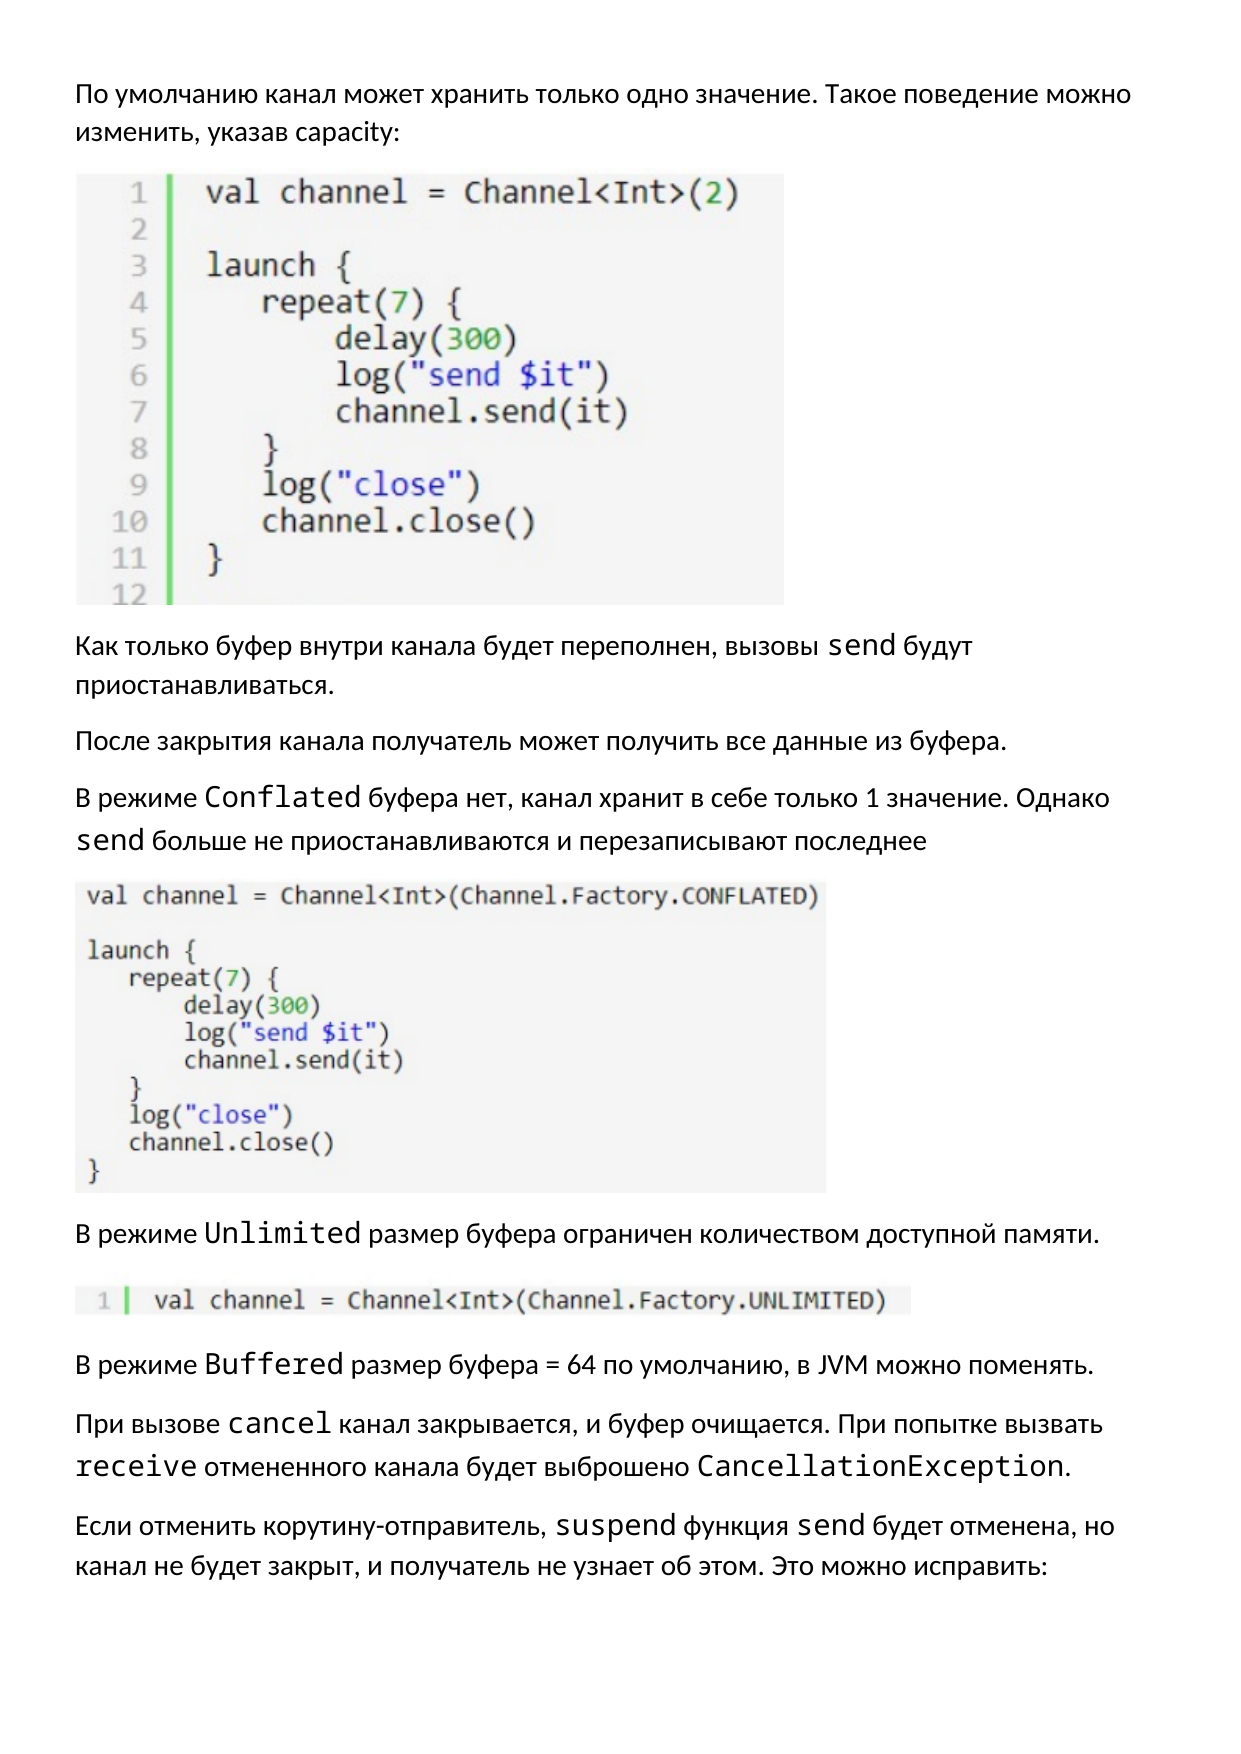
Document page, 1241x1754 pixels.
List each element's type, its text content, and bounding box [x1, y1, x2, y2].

text По умолчанию канал может хранить только одно значение. Такое поведение можно изменить, указав capacity: [75, 75, 1165, 149]
text Как только буфер внутри канала будет переполнен, вызовы send будут приостанавливаться. [75, 624, 1165, 702]
text В режиме Buffered размер буфера = 64 по умолчанию, в JVM можно поменять. [75, 1343, 1165, 1383]
text После закрытия канала получатель может получить все данные из буфера. [75, 722, 1165, 757]
text В режиме Conflated буфера нет, канал хранит в себе только 1 значение. Однако send больше не приостанавливаются и перезаписывают последнее [75, 777, 1165, 859]
picture [75, 168, 785, 605]
picture [75, 878, 827, 1193]
text Если отменить корутину-отправитель, suspend функция send будет отменена, но канал не будет закрыт, и получатель не узнает об этом. Это можно исправить: [75, 1505, 1165, 1583]
picture [75, 1271, 911, 1324]
text При вызове cancel канал закрывается, и буфер очищается. При попытке вызвать receive отмененного канала будет выброшено CancellationException. [75, 1402, 1165, 1485]
text В режиме Unlimited размер буфера ограничен количеством доступной памяти. [75, 1212, 1165, 1252]
